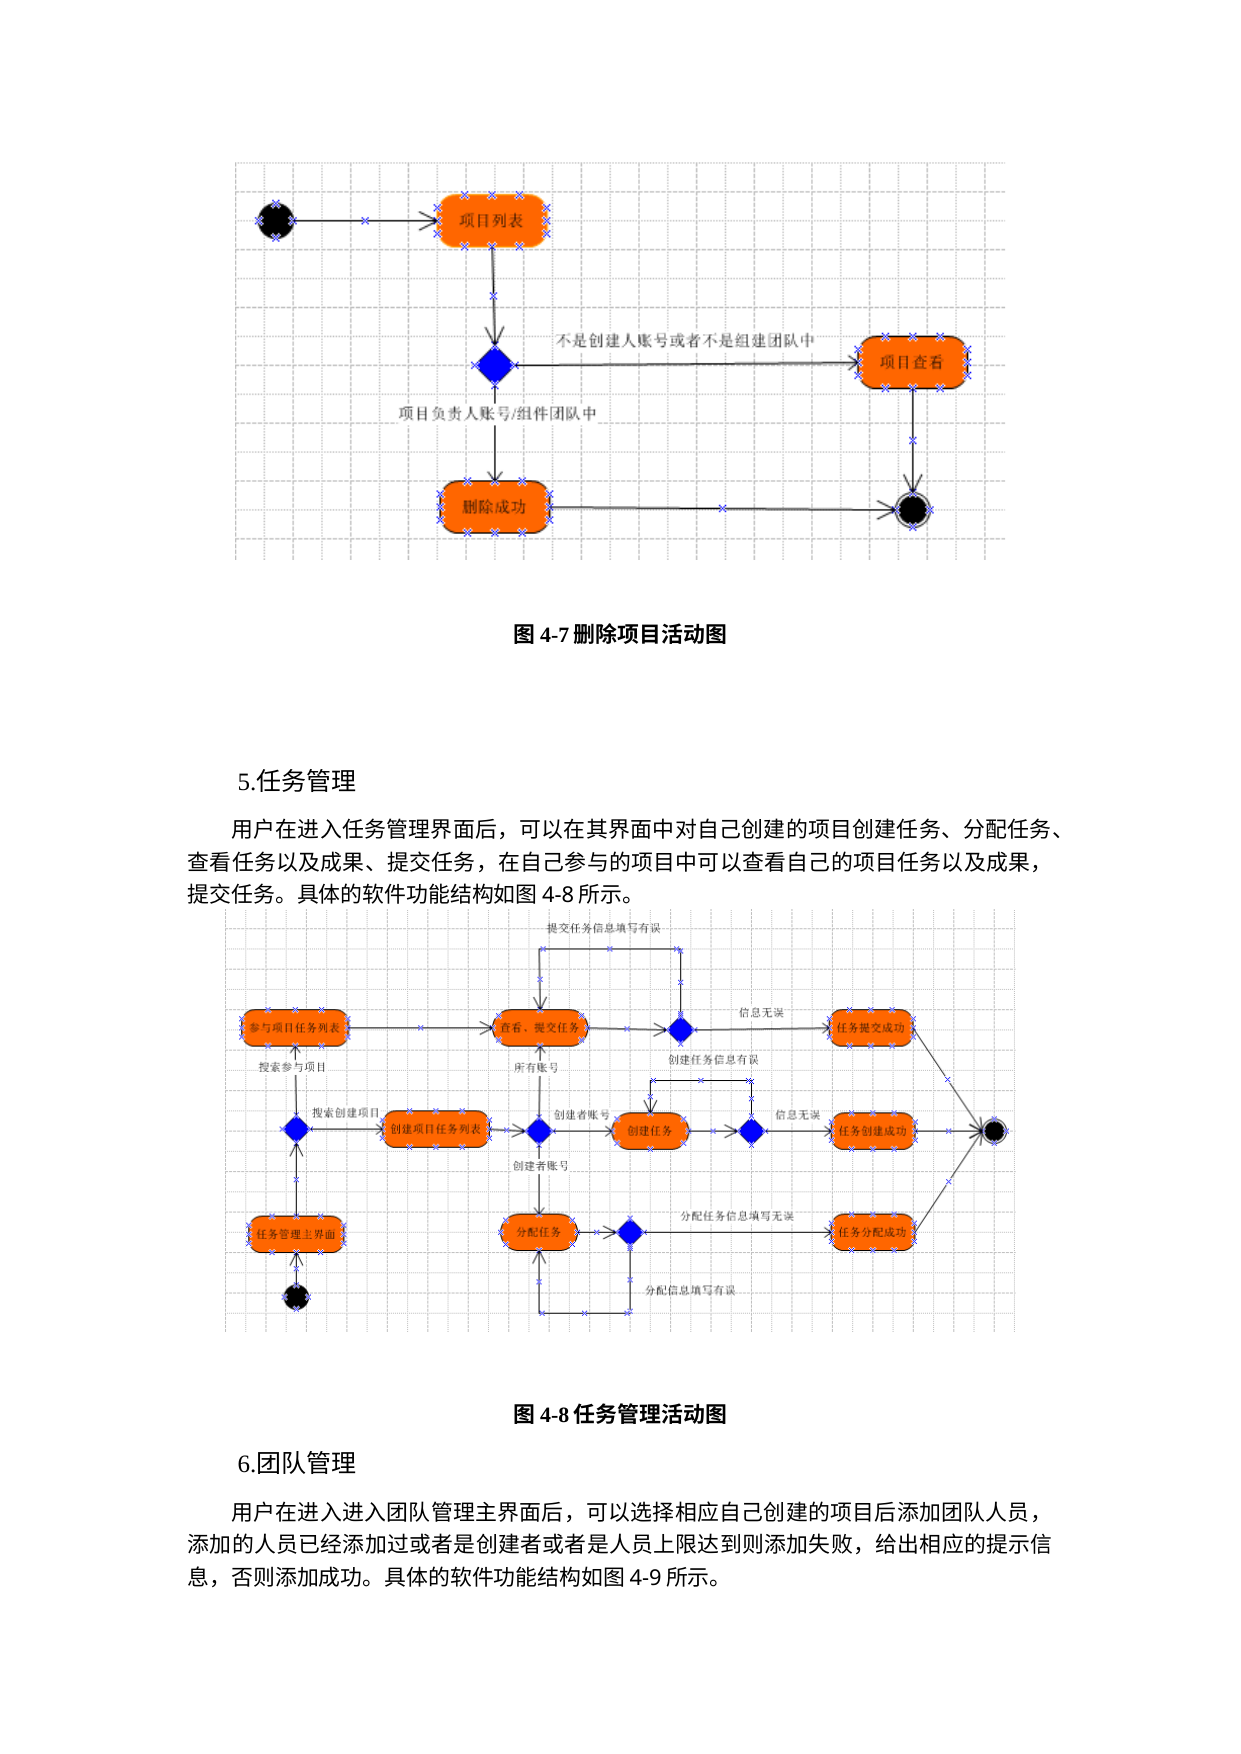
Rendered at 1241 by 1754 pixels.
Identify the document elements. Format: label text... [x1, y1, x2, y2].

text 用户在进入任务管理界面后，可以在其界面中对自己创建的项目创建任务、分配任务、查看任务以及成果、提交任务，在自己参与的项目中可以查看自己的项目任务以及成果，提交任务。具体的软件功能结构如图4-8所示。 [187, 812, 1053, 909]
picture [235, 162, 1006, 560]
picture [224, 909, 1016, 1333]
text 用户在进入进入团队管理主界面后，可以选择相应自己创建的项目后添加团队人员，添加的人员已经添加过或者是创建者或者是人员上限达到则添加失败，给出相应的提示信息，否则添加成功。具体的软件功能结构如图4-9所示。 [187, 1494, 1053, 1592]
text 5.任务管理 [187, 747, 1053, 812]
text 6.团队管理 [187, 1429, 1053, 1494]
text 图4-7删除项目活动图 [187, 617, 1053, 649]
text 图4-8任务管理活动图 [187, 1397, 1053, 1429]
